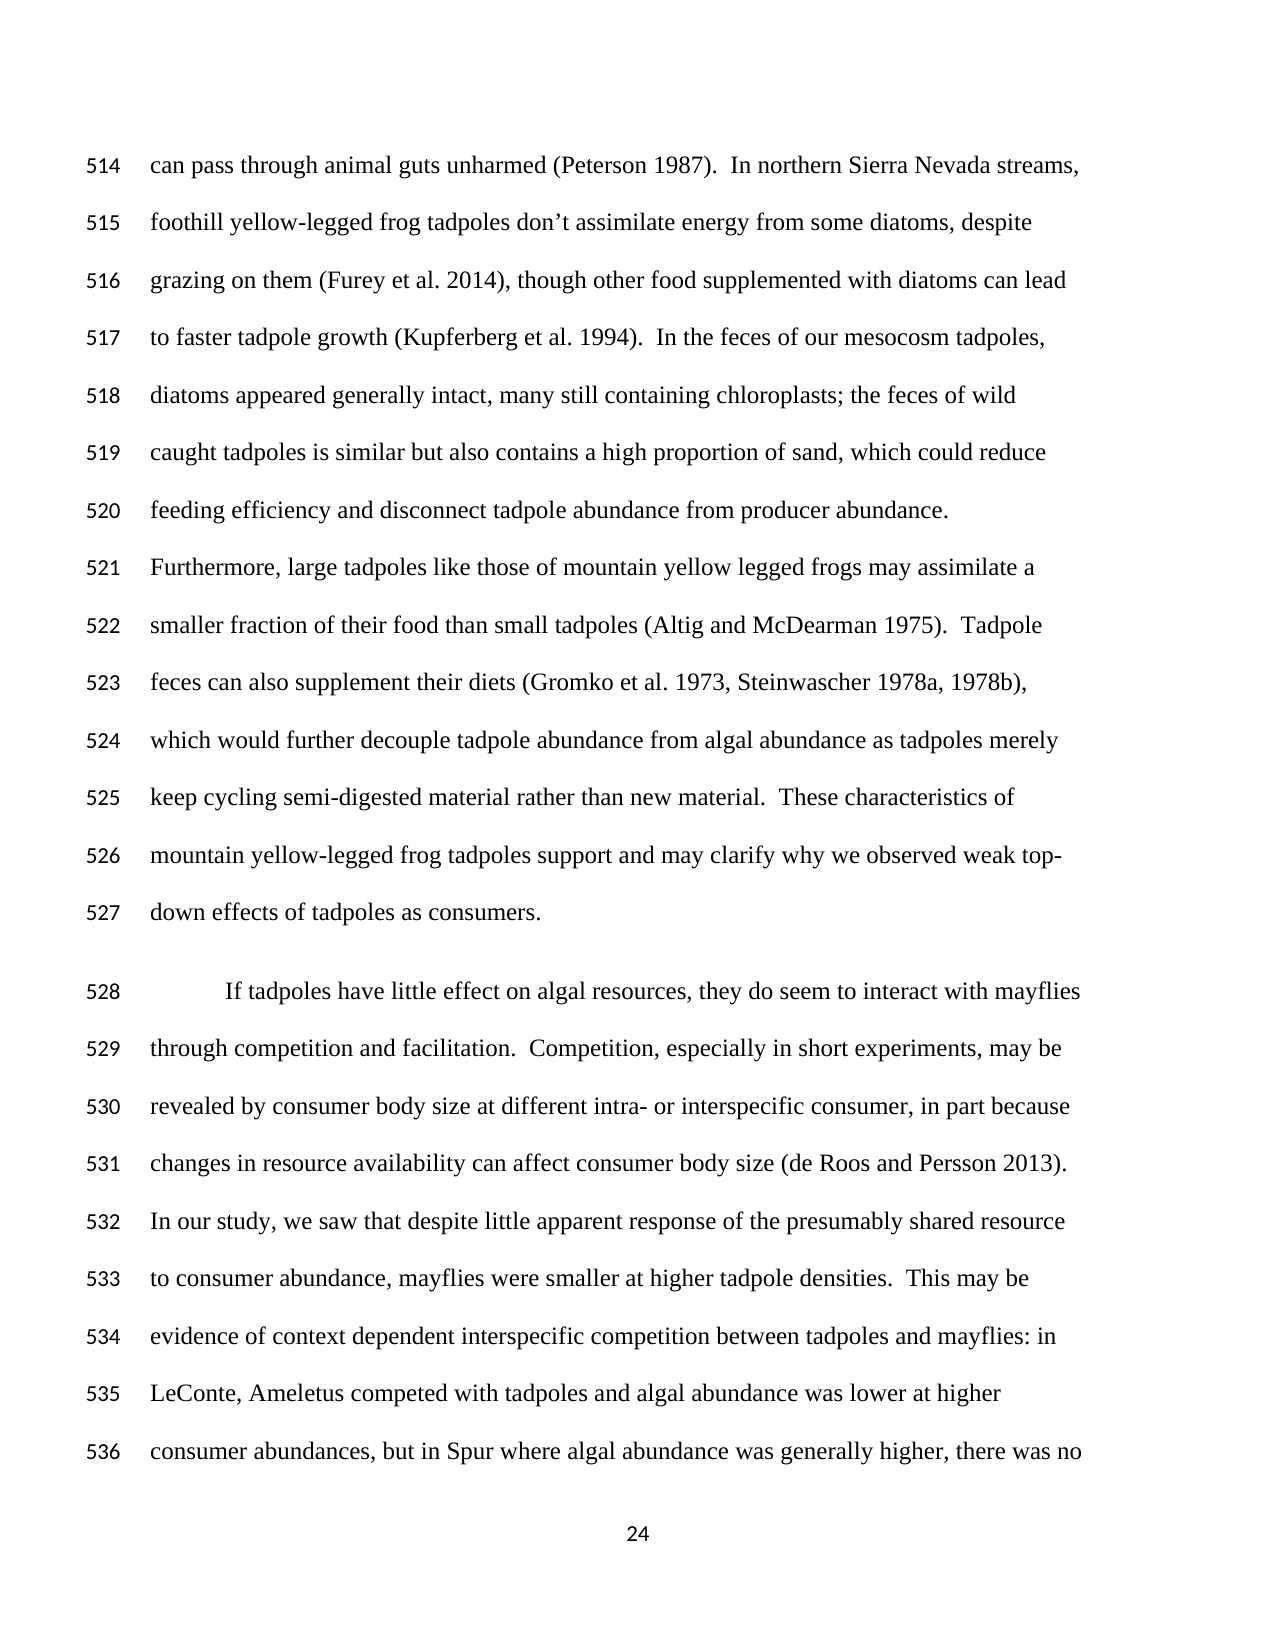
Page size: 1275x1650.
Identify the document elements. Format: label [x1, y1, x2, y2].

text [150, 150, 1087, 926]
text [150, 976, 1087, 1464]
